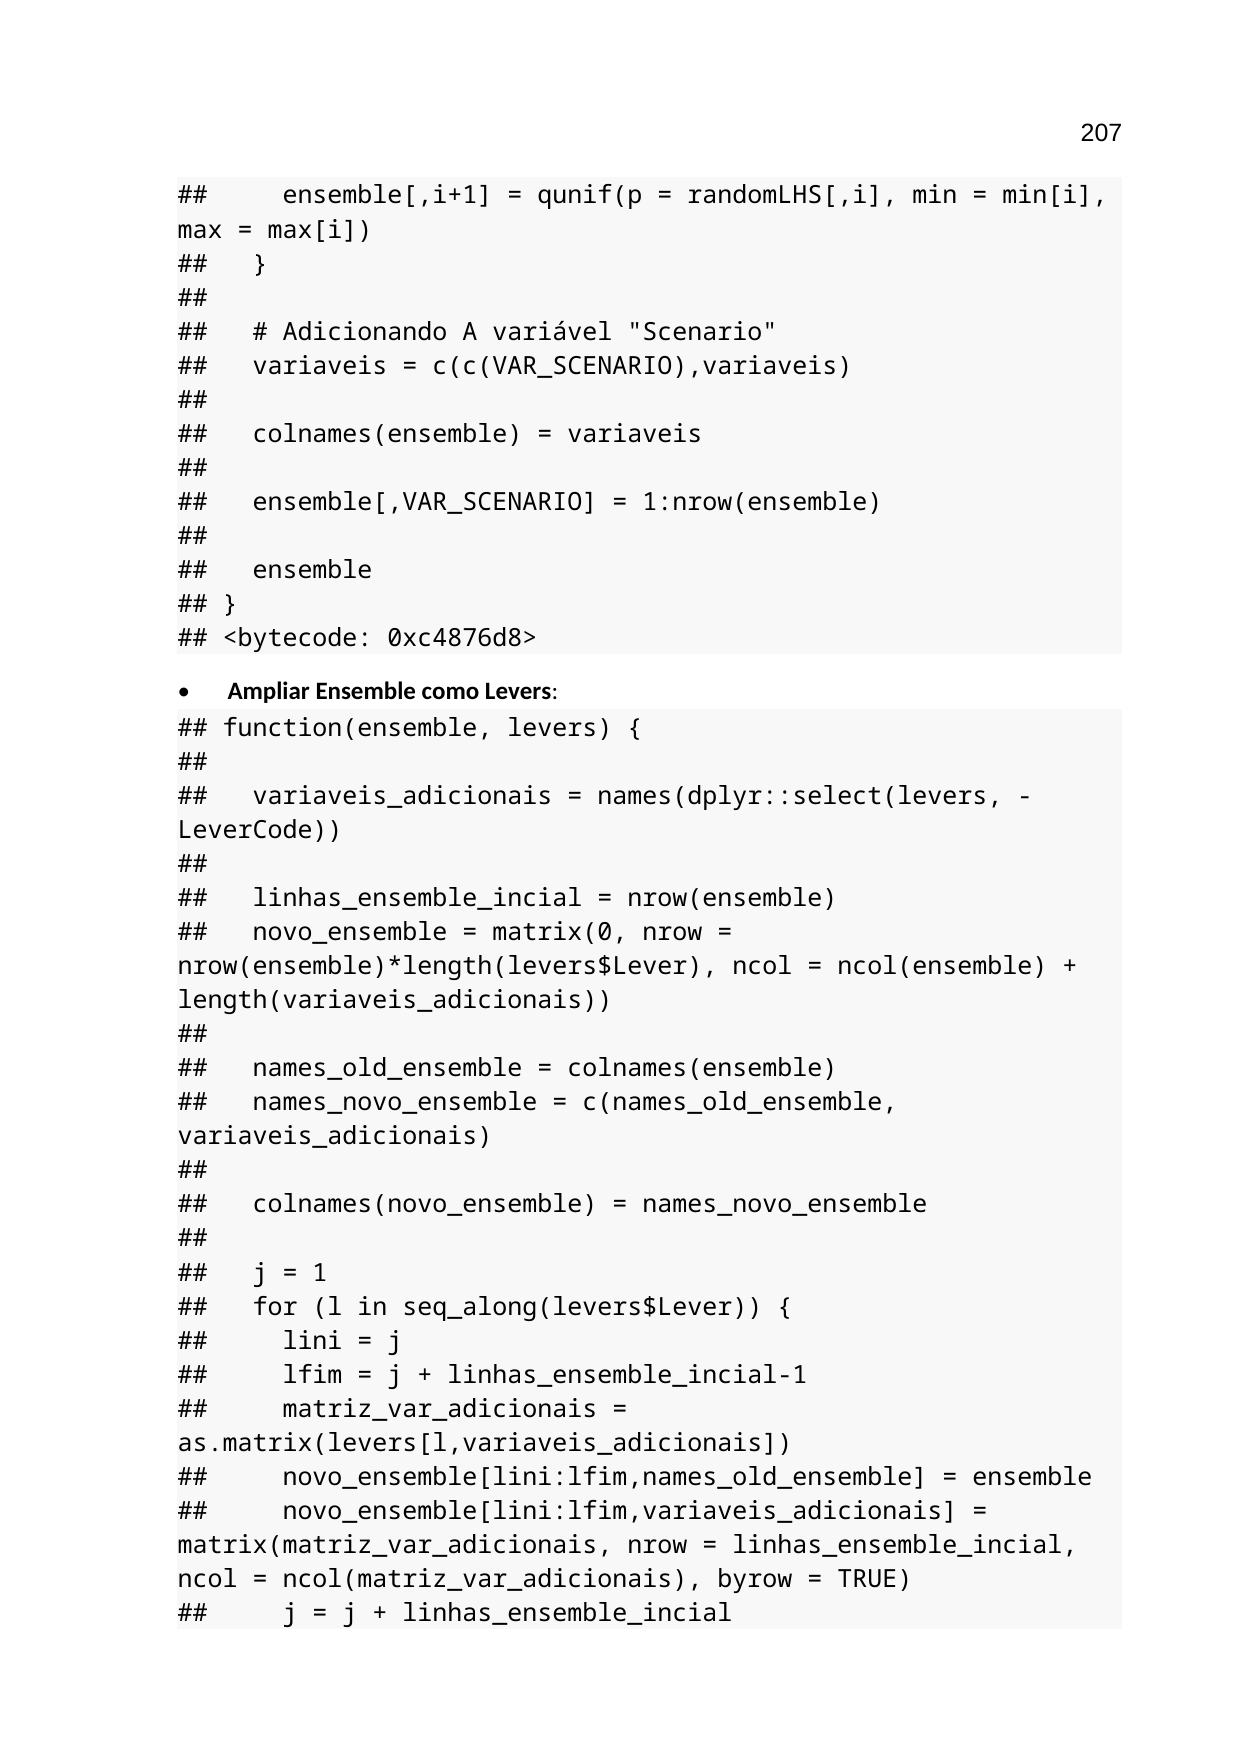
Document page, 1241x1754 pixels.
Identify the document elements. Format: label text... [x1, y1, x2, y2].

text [177, 177, 1122, 654]
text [177, 709, 1122, 1629]
list Ampliar Ensemble como Levers: [177, 675, 1122, 705]
